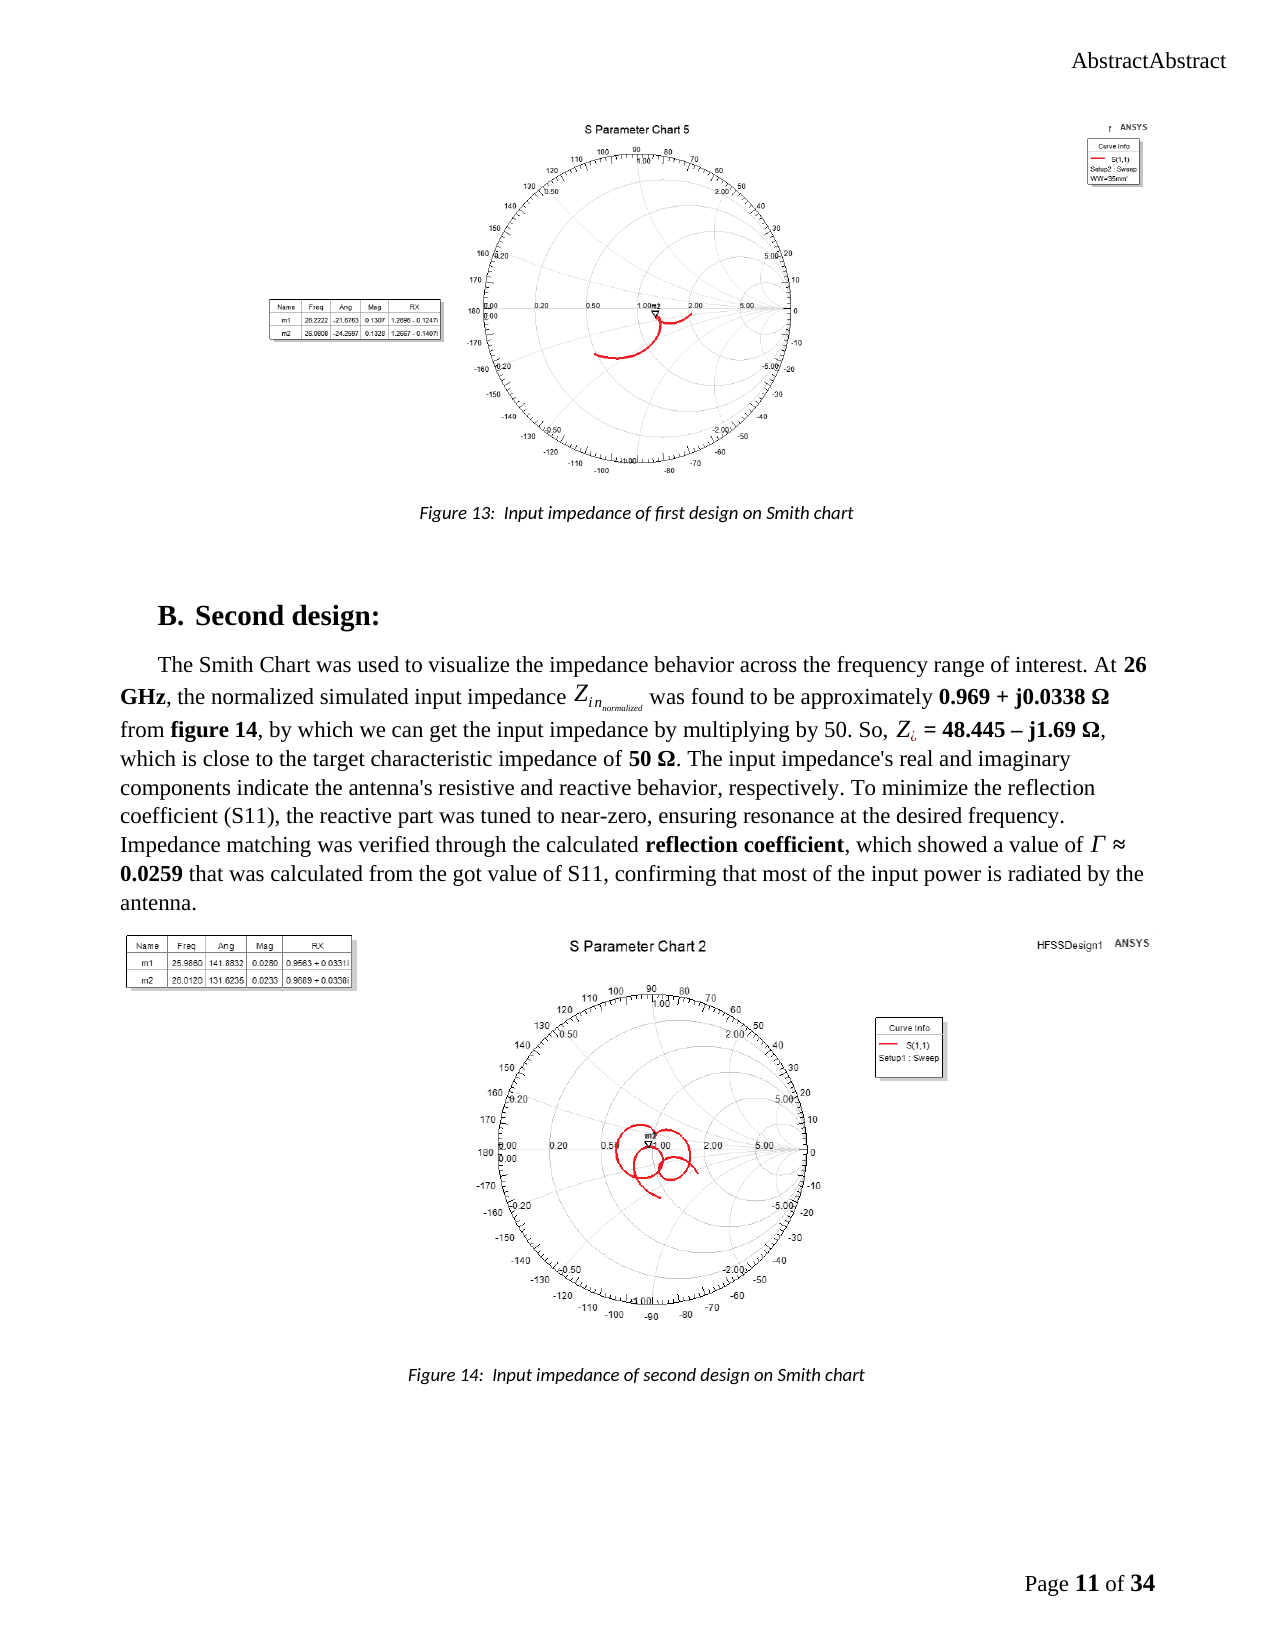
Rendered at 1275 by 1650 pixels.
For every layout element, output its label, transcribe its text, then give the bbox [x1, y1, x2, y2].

text The Smith Chart was used to visualize the impedance behavior across the frequency range of interest. At 26 GHz, the normalized simulated input impedance was found to be approximately 0.969 + j0.0338 Ω from figure 14, by which we can get the input impedance by multiplying by 50. So, = 48.445 – j1.69 Ω, which is close to the target characteristic impedance of 50 Ω. The input impedance's real and imaginary components indicate the antenna's resistive and reactive behavior, respectively. To minimize the reflection coefficient (S11), the reactive part was tuned to near-zero, ensuring resonance at the desired frequency. Impedance matching was verified through the calculated reflection coefficient, which showed a value of ≈ 0.0259 that was calculated from the got value of S11, confirming that most of the input power is radiated by the antenna. [120, 651, 1155, 915]
picture [120, 933, 1158, 1344]
picture [120, 120, 1155, 483]
subtitle Second design: [157, 598, 1155, 632]
